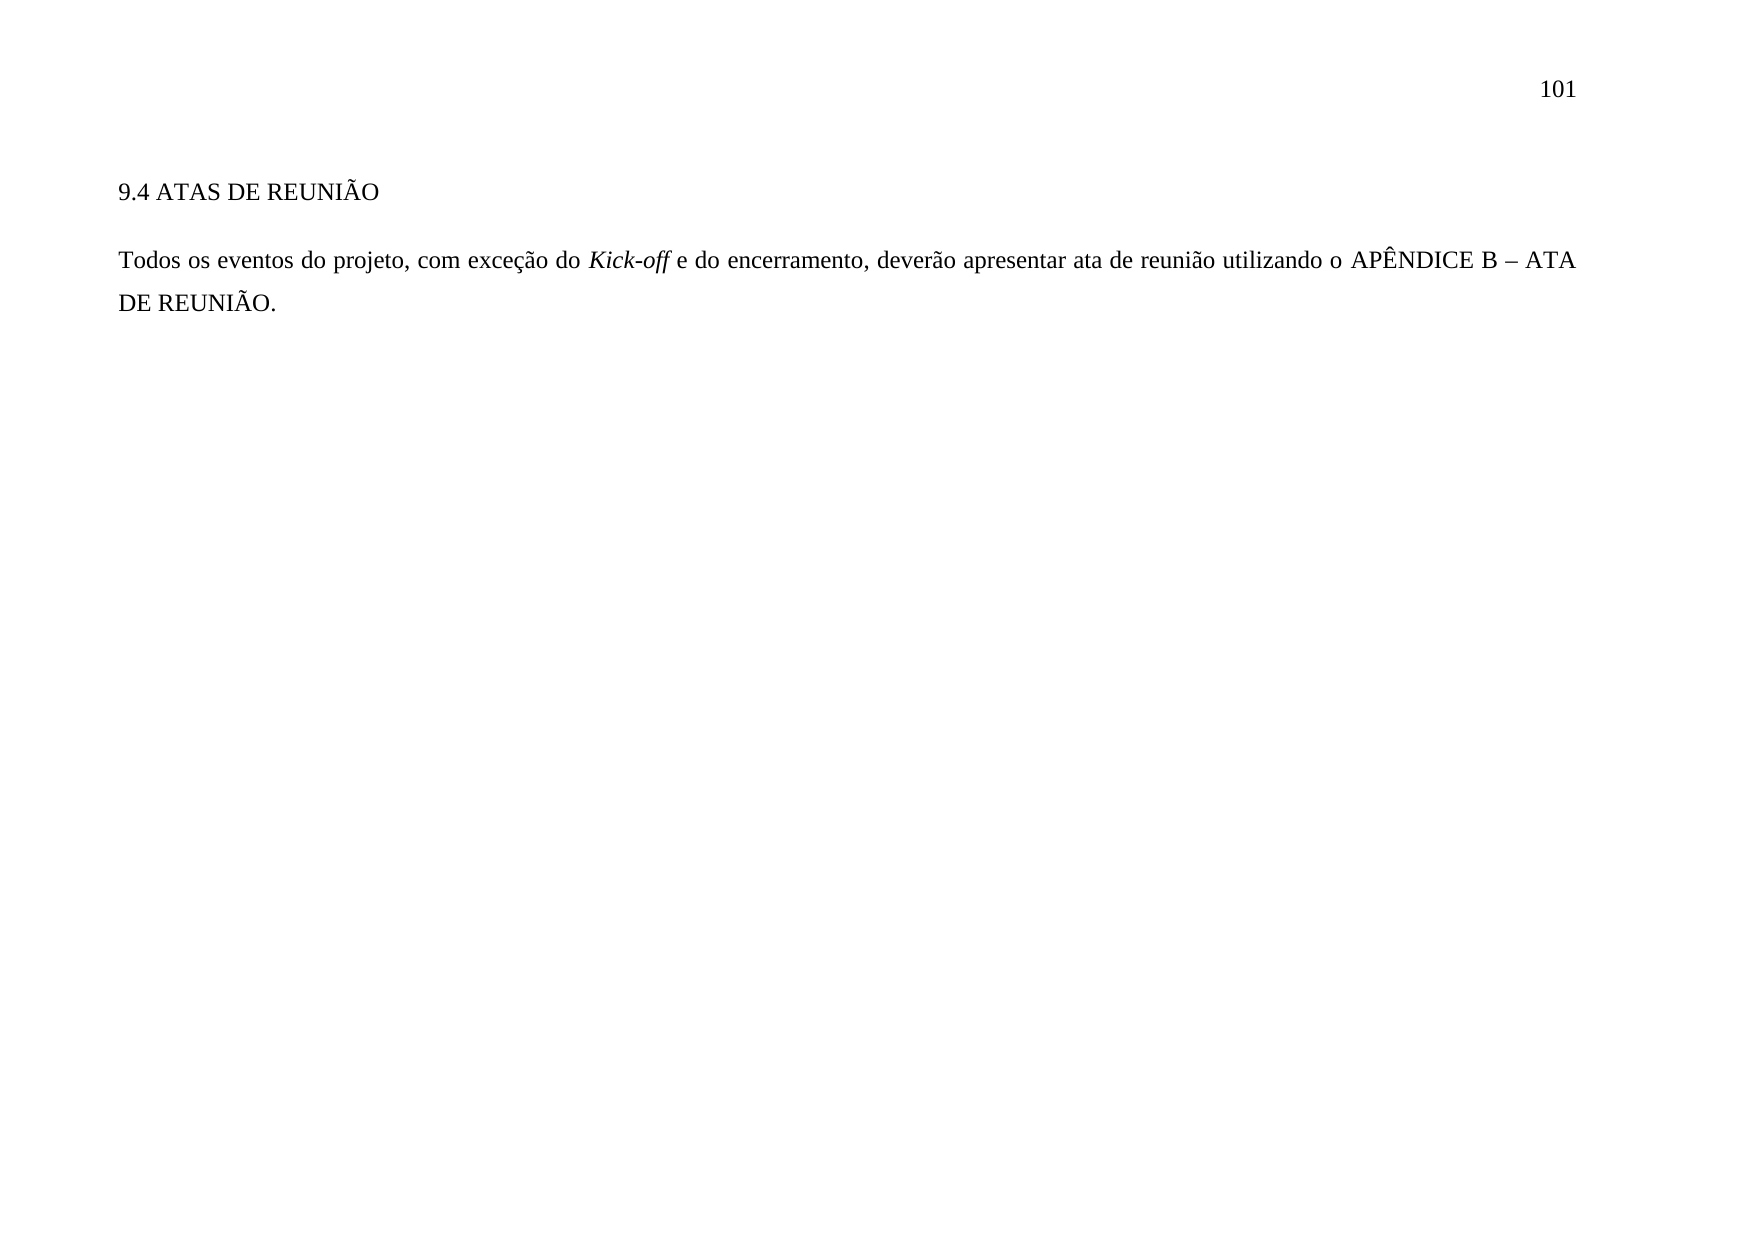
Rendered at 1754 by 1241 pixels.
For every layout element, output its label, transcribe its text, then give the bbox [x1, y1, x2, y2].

subtitle 9.4 ATAS DE REUNIÃO [118, 177, 1577, 206]
text Todos os eventos do projeto, com exceção do Kick-off e do encerramento, deverão apresentar ata de reunião utilizando o APÊNDICE B – ATA DE REUNIÃO. [118, 245, 1577, 317]
